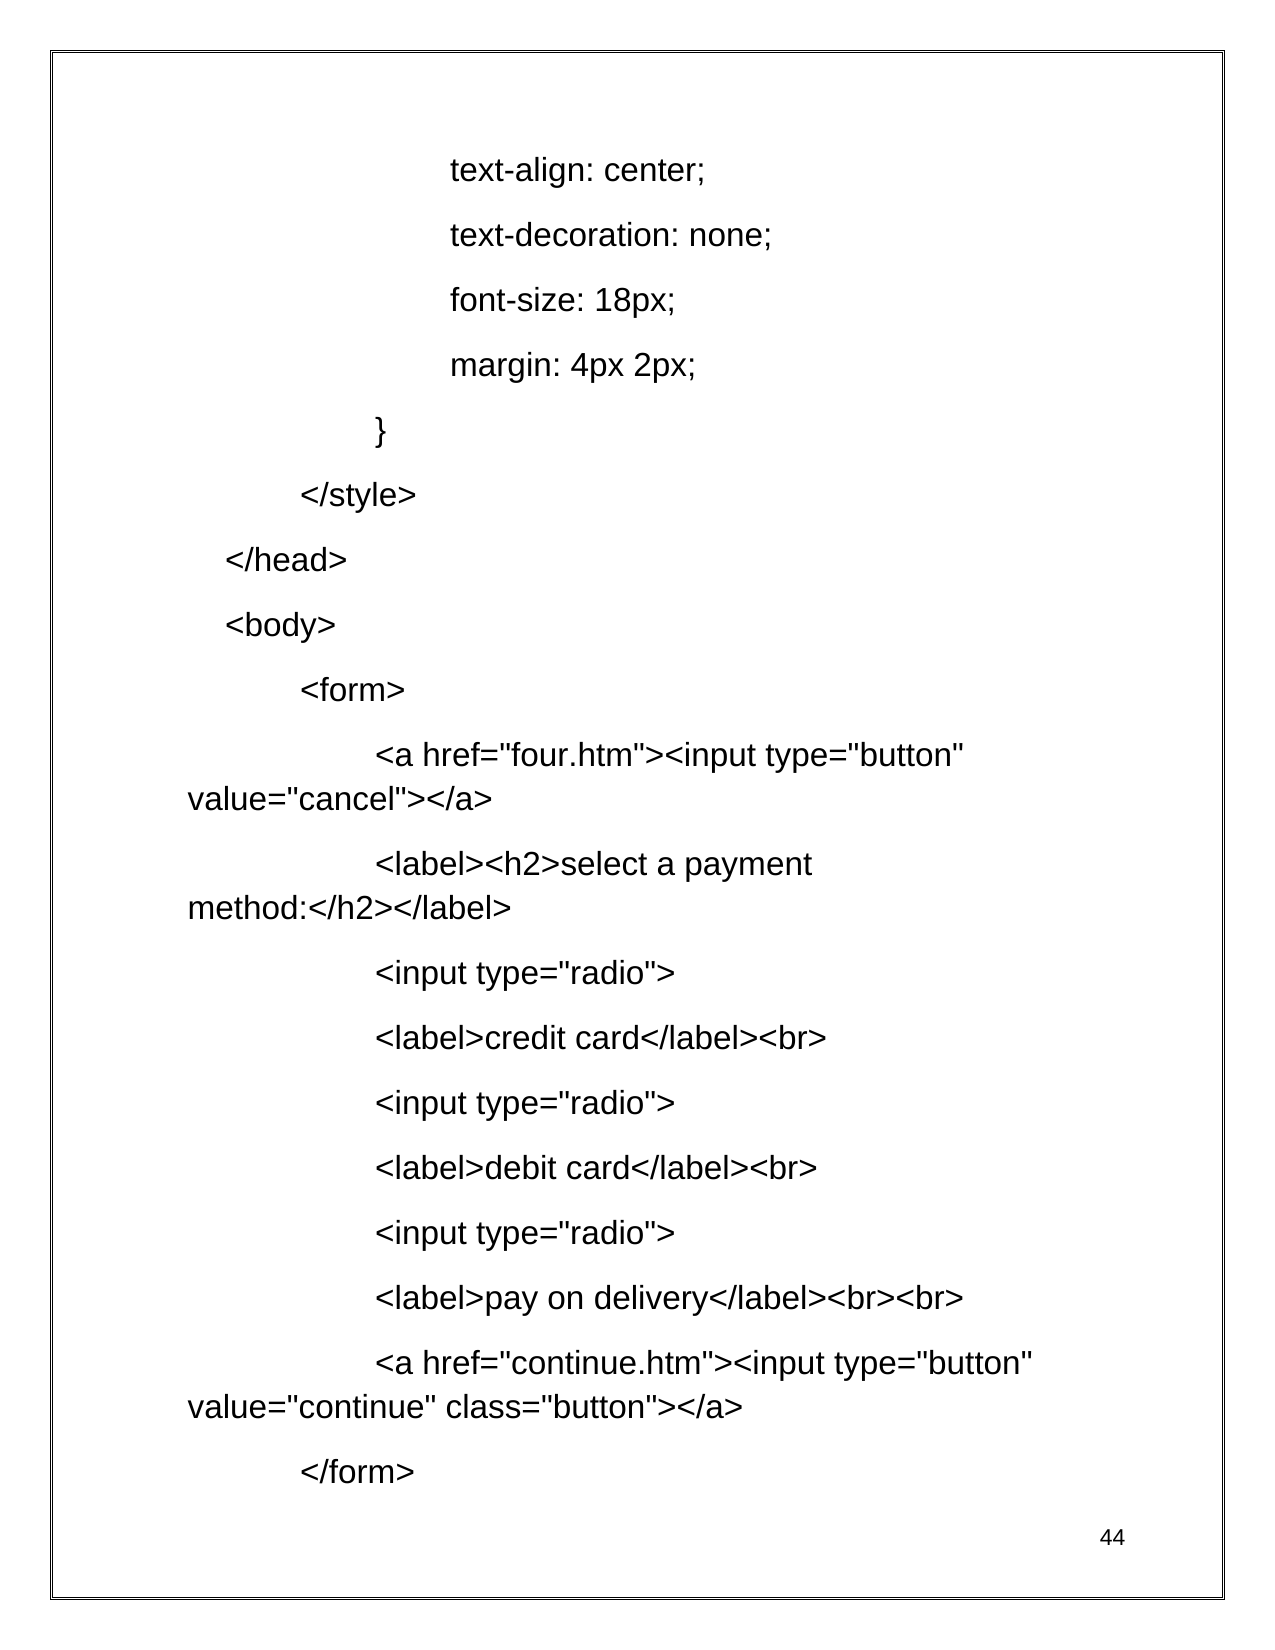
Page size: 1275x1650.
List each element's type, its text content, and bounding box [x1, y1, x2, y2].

text text-decoration: none; [187, 215, 1125, 253]
text <form> [187, 670, 1125, 708]
text <input type="radio"> [187, 953, 1125, 992]
text <label><h2>select a payment method:</h2></label> [187, 844, 1125, 927]
text </style> [187, 475, 1125, 513]
text } [187, 410, 1125, 448]
text <label>pay on delivery</label><br><br> [187, 1278, 1125, 1317]
text <label>credit card</label><br> [187, 1018, 1125, 1057]
text text-align: center; [187, 150, 1125, 188]
text </form> [187, 1452, 1125, 1491]
text <label>debit card</label><br> [187, 1148, 1125, 1187]
text <input type="radio"> [187, 1213, 1125, 1252]
text <a href="four.htm"><input type="button" value="cancel"></a> [187, 735, 1125, 818]
text </head> [187, 540, 1125, 578]
text margin: 4px 2px; [187, 345, 1125, 383]
text <body> [187, 605, 1125, 643]
text <a href="continue.htm"><input type="button" value="continue" class="button"></a> [187, 1343, 1125, 1426]
text <input type="radio"> [187, 1083, 1125, 1122]
text font-size: 18px; [187, 280, 1125, 318]
